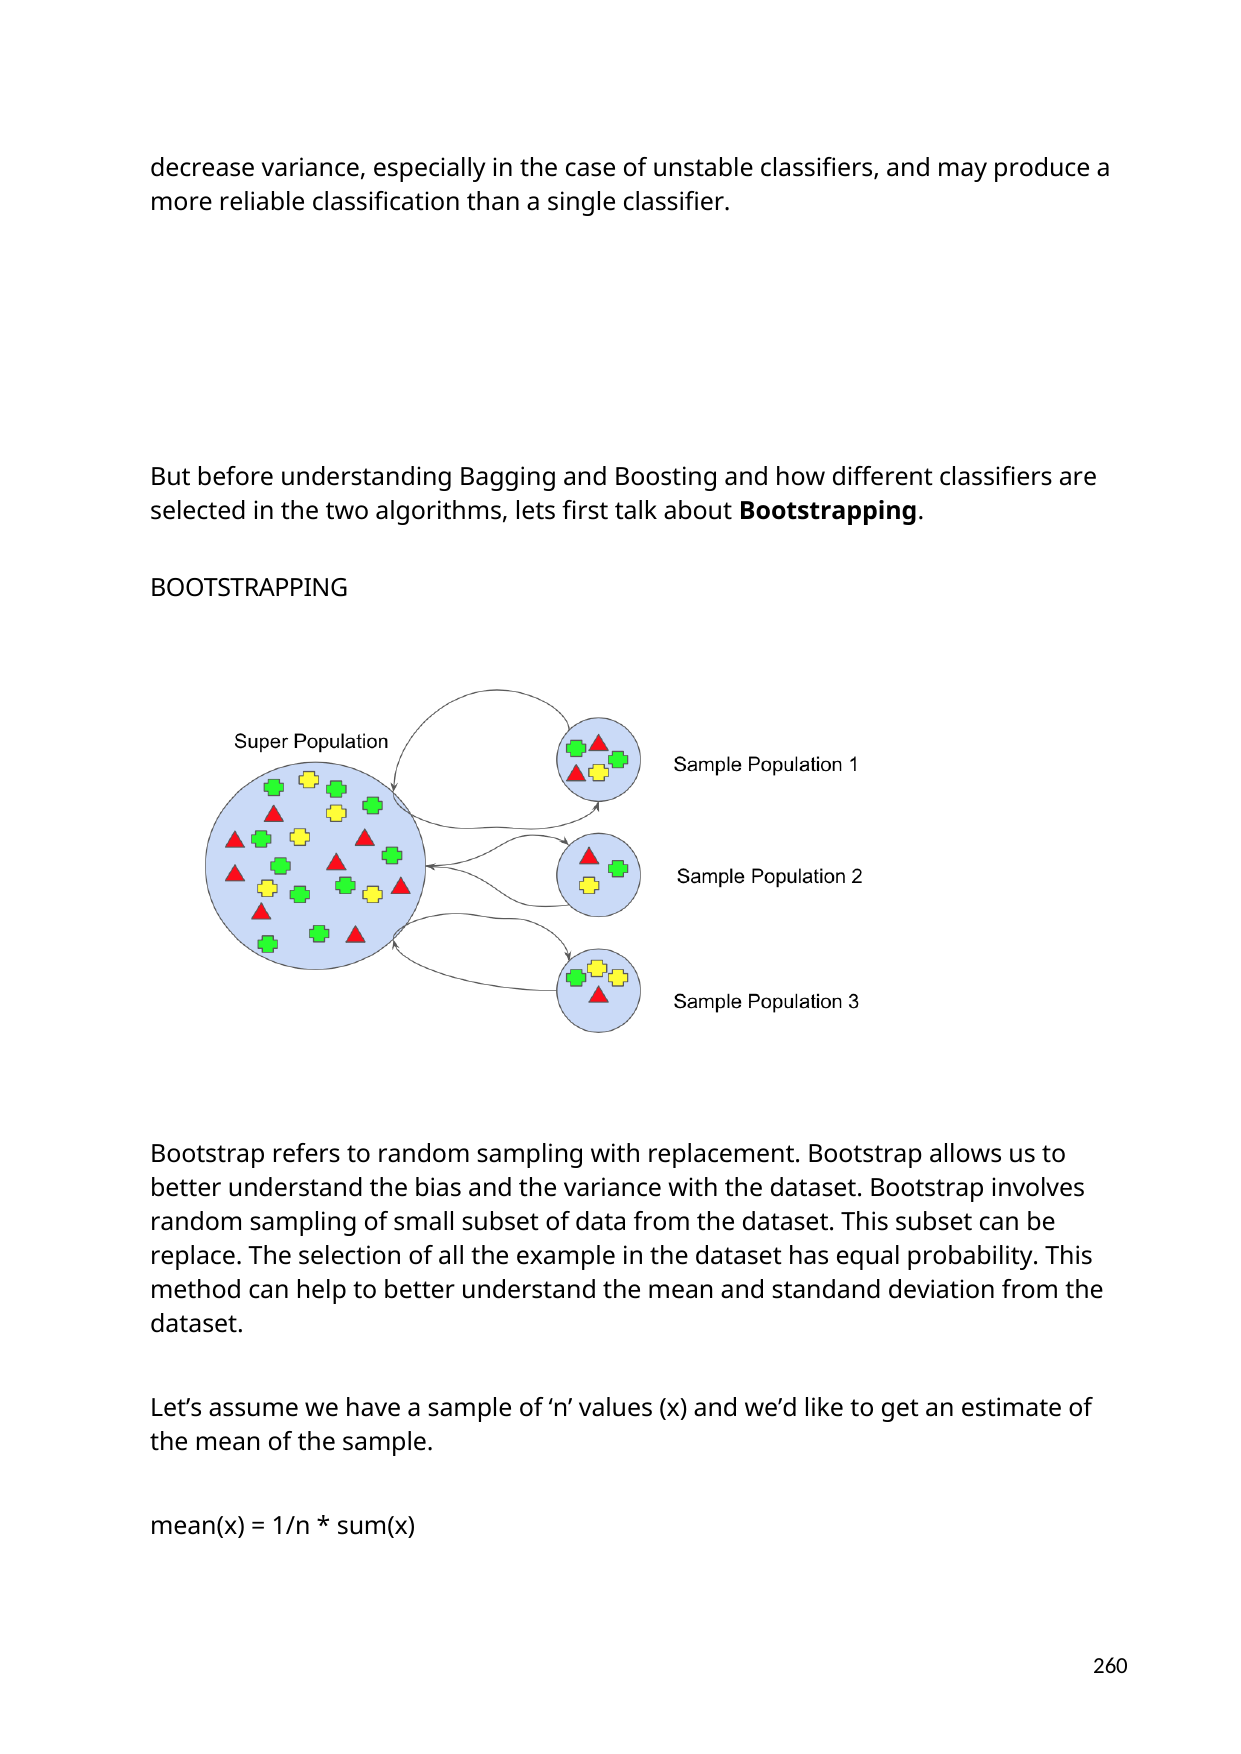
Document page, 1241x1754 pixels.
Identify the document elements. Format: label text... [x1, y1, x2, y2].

text But before understanding Bagging and Boosting and how different classifiers are selected in the two algorithms, lets first talk about Bootstrapping. [150, 459, 1128, 527]
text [150, 150, 1128, 218]
text mean(x) = 1/n * sum(x) [150, 1508, 1128, 1542]
subtitle BOOTSTRAPPING [150, 570, 1128, 604]
picture [150, 660, 901, 1084]
text Let’s assume we have a sample of ‘n’ values (x) and we’d like to get an estimate of the mean of the sample. [150, 1390, 1128, 1458]
text Bootstrap refers to random sampling with replacement. Bootstrap allows us to better understand the bias and the variance with the dataset. Bootstrap involves random sampling of small subset of data from the dataset. This subset can be replace. The selection of all the example in the dataset has equal probability. This method can help to better understand the mean and standand deviation from the dataset. [150, 1135, 1128, 1340]
